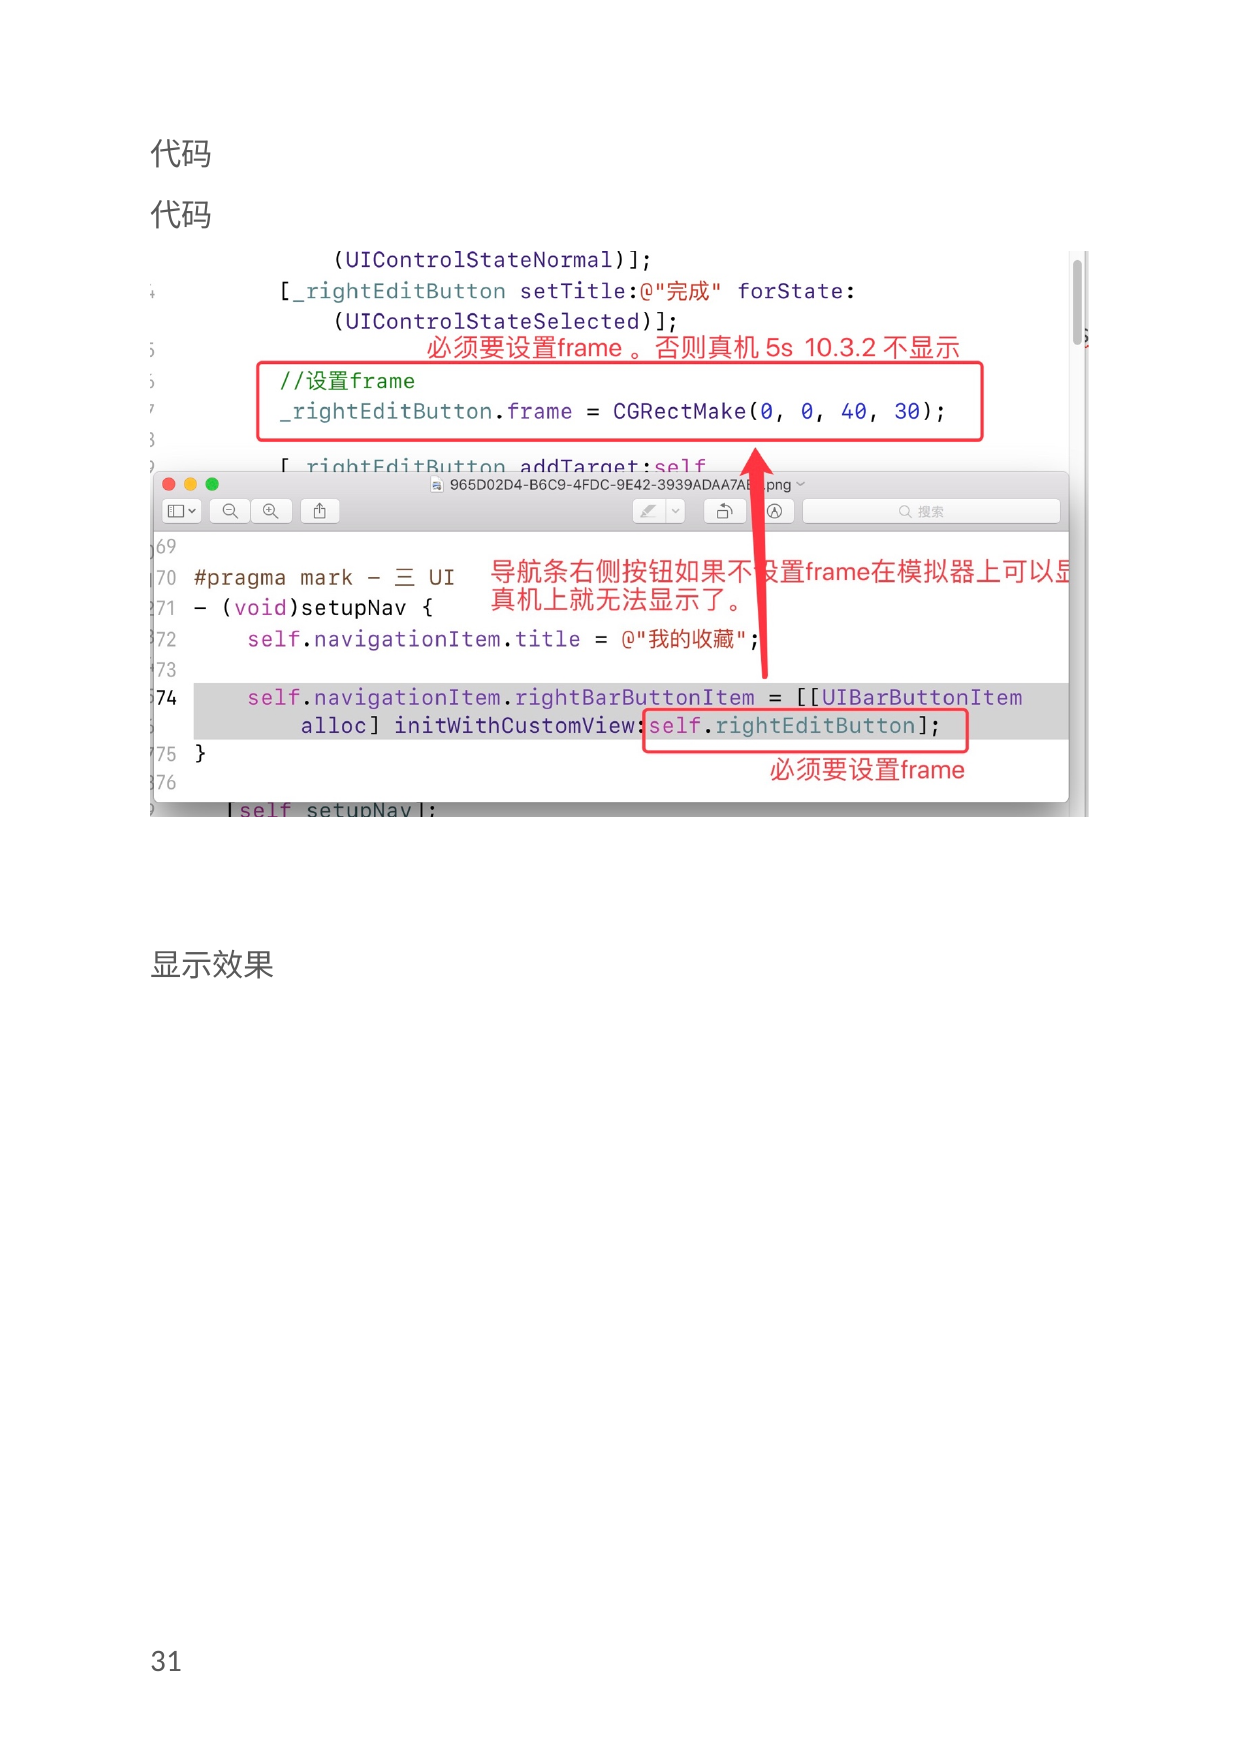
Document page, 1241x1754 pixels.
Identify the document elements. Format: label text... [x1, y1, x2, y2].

text 显示效果 [150, 940, 1090, 985]
text 代码 [150, 190, 1090, 235]
picture [150, 251, 1089, 817]
text 代码 [150, 129, 1090, 174]
